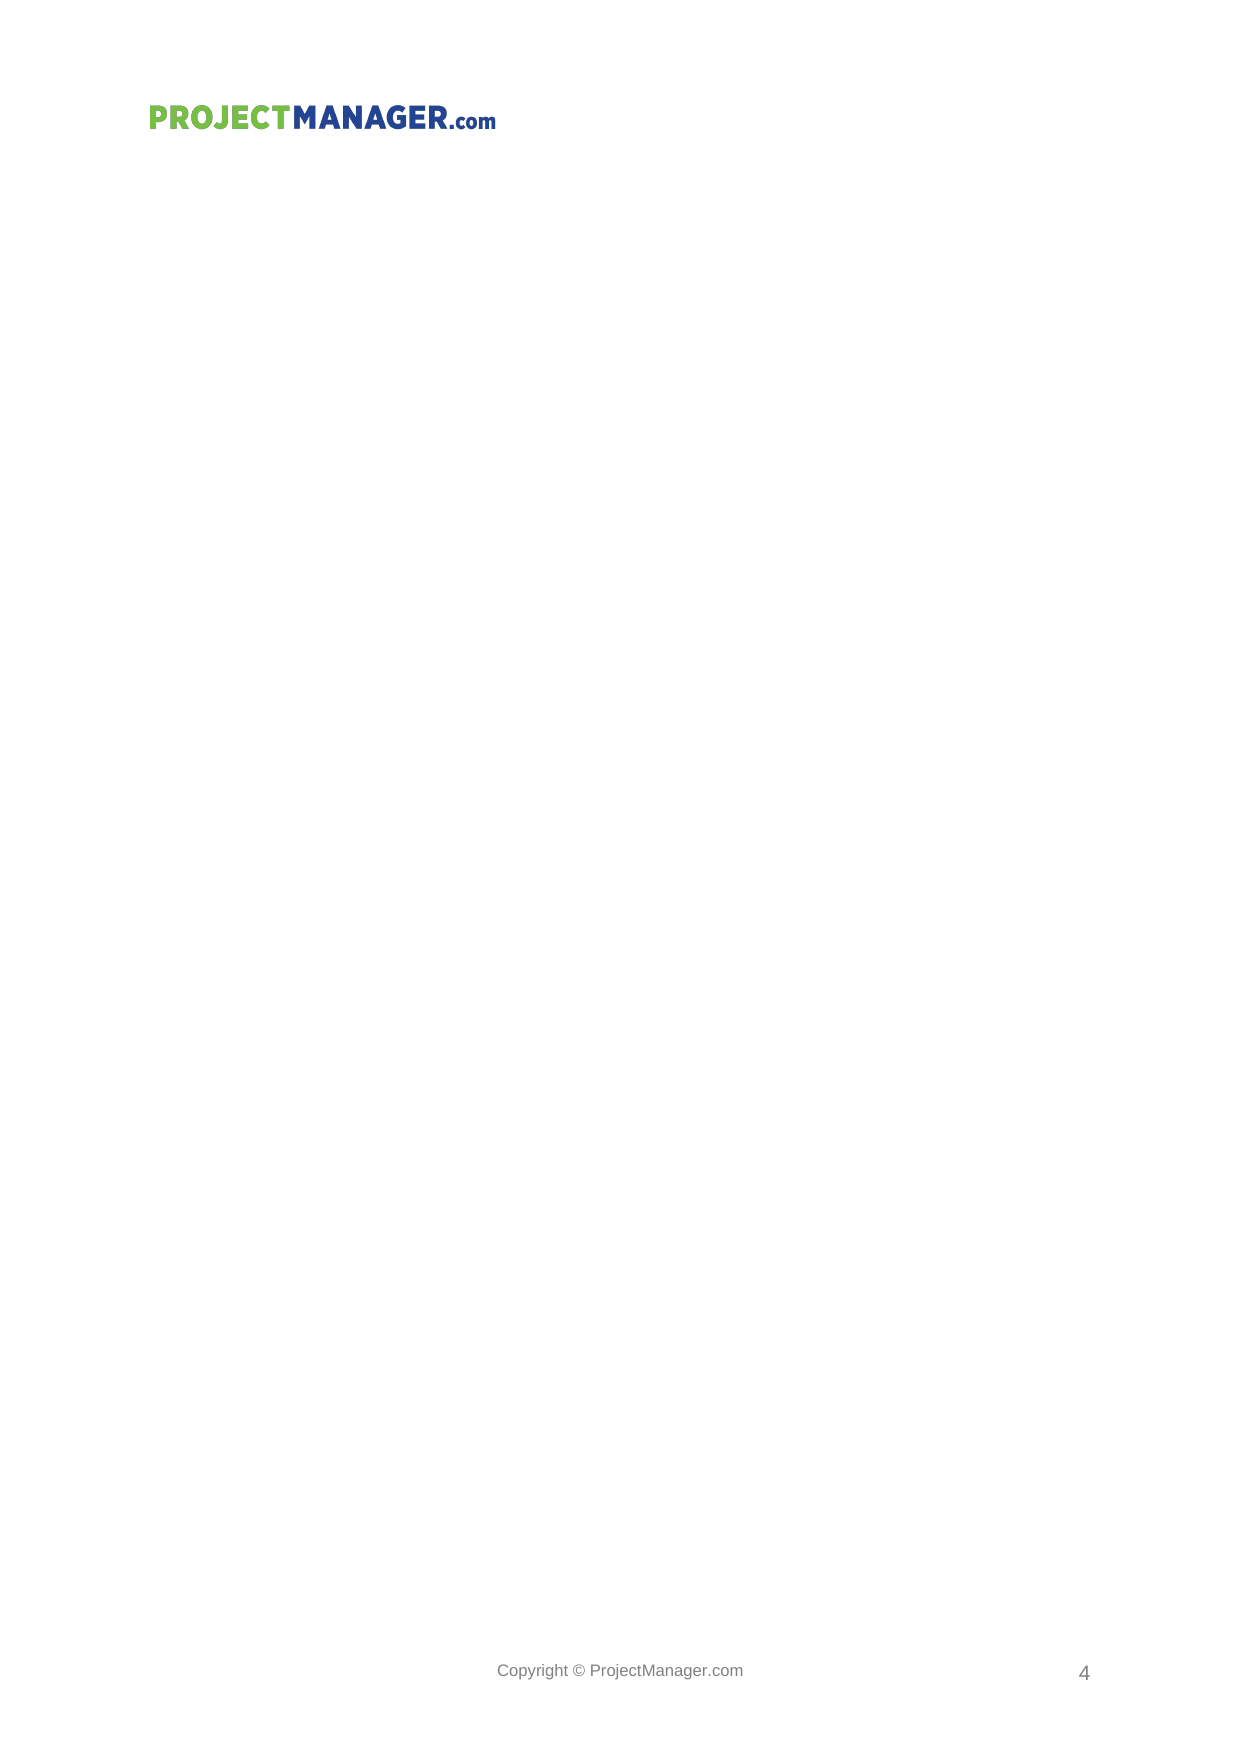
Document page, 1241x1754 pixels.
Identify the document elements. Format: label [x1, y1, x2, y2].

picture [150, 105, 496, 135]
